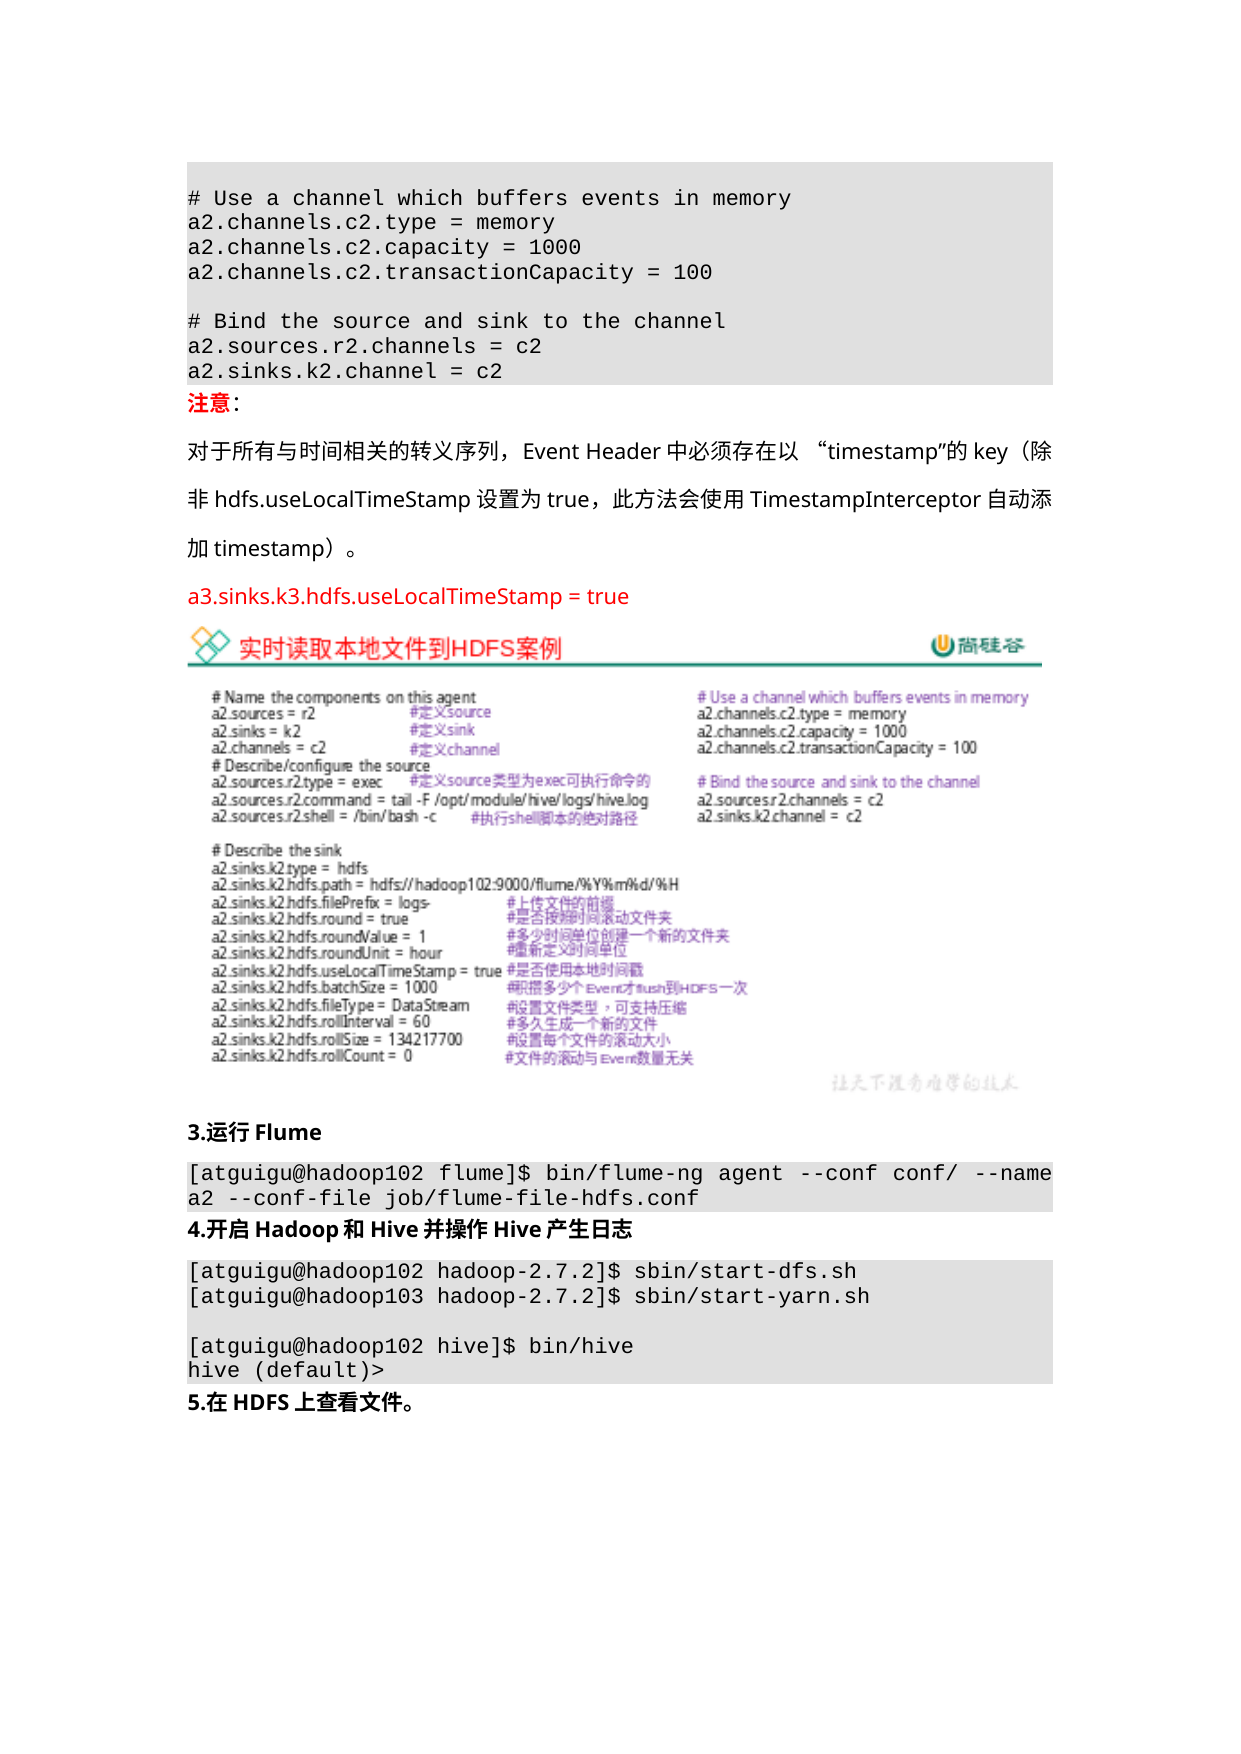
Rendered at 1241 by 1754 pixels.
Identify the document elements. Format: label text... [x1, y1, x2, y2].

text a2.channels.c2.transactionCapacity = 100 [187, 261, 1053, 286]
text 对于所有与时间相关的转义序列，Event Header中必须存在以 “timestamp”的key（除非hdfs.useLocalTimeStamp设置为true，此方法会使用TimestampInterceptor自动添加timestamp）。 [187, 433, 1053, 563]
text a2.sinks.k2.channel = c2 [187, 360, 1053, 385]
text a2.channels.c2.type = memory [187, 212, 1053, 236]
text # Use a channel which buffers events in memory [187, 187, 1053, 212]
text [atguigu@hadoop102 hive]$ bin/hive [187, 1335, 1053, 1359]
text a3.sinks.k3.hdfs.useLocalTimeStamp = true [187, 579, 1053, 612]
text [atguigu@hadoop102 hadoop-2.7.2]$ sbin/start-dfs.sh [187, 1260, 1053, 1285]
text 3.运行Flume [187, 1114, 1053, 1147]
text a2.channels.c2.capacity = 1000 [187, 236, 1053, 261]
text 5.在HDFS上查看文件。 [187, 1384, 1053, 1417]
text hive (default)> [187, 1359, 1053, 1384]
text # Bind the source and sink to the channel [187, 311, 1053, 336]
text [atguigu@hadoop103 hadoop-2.7.2]$ sbin/start-yarn.sh [187, 1285, 1053, 1310]
text 注意： [187, 385, 1053, 418]
text a2.sources.r2.channels = c2 [187, 336, 1053, 360]
text 4.开启Hadoop和Hive并操作Hive产生日志 [187, 1212, 1053, 1244]
text [atguigu@hadoop102 flume]$ bin/flume-ng agent --conf conf/ --name a2 --conf-file job/flume-file-hdfs.conf [187, 1162, 1053, 1212]
